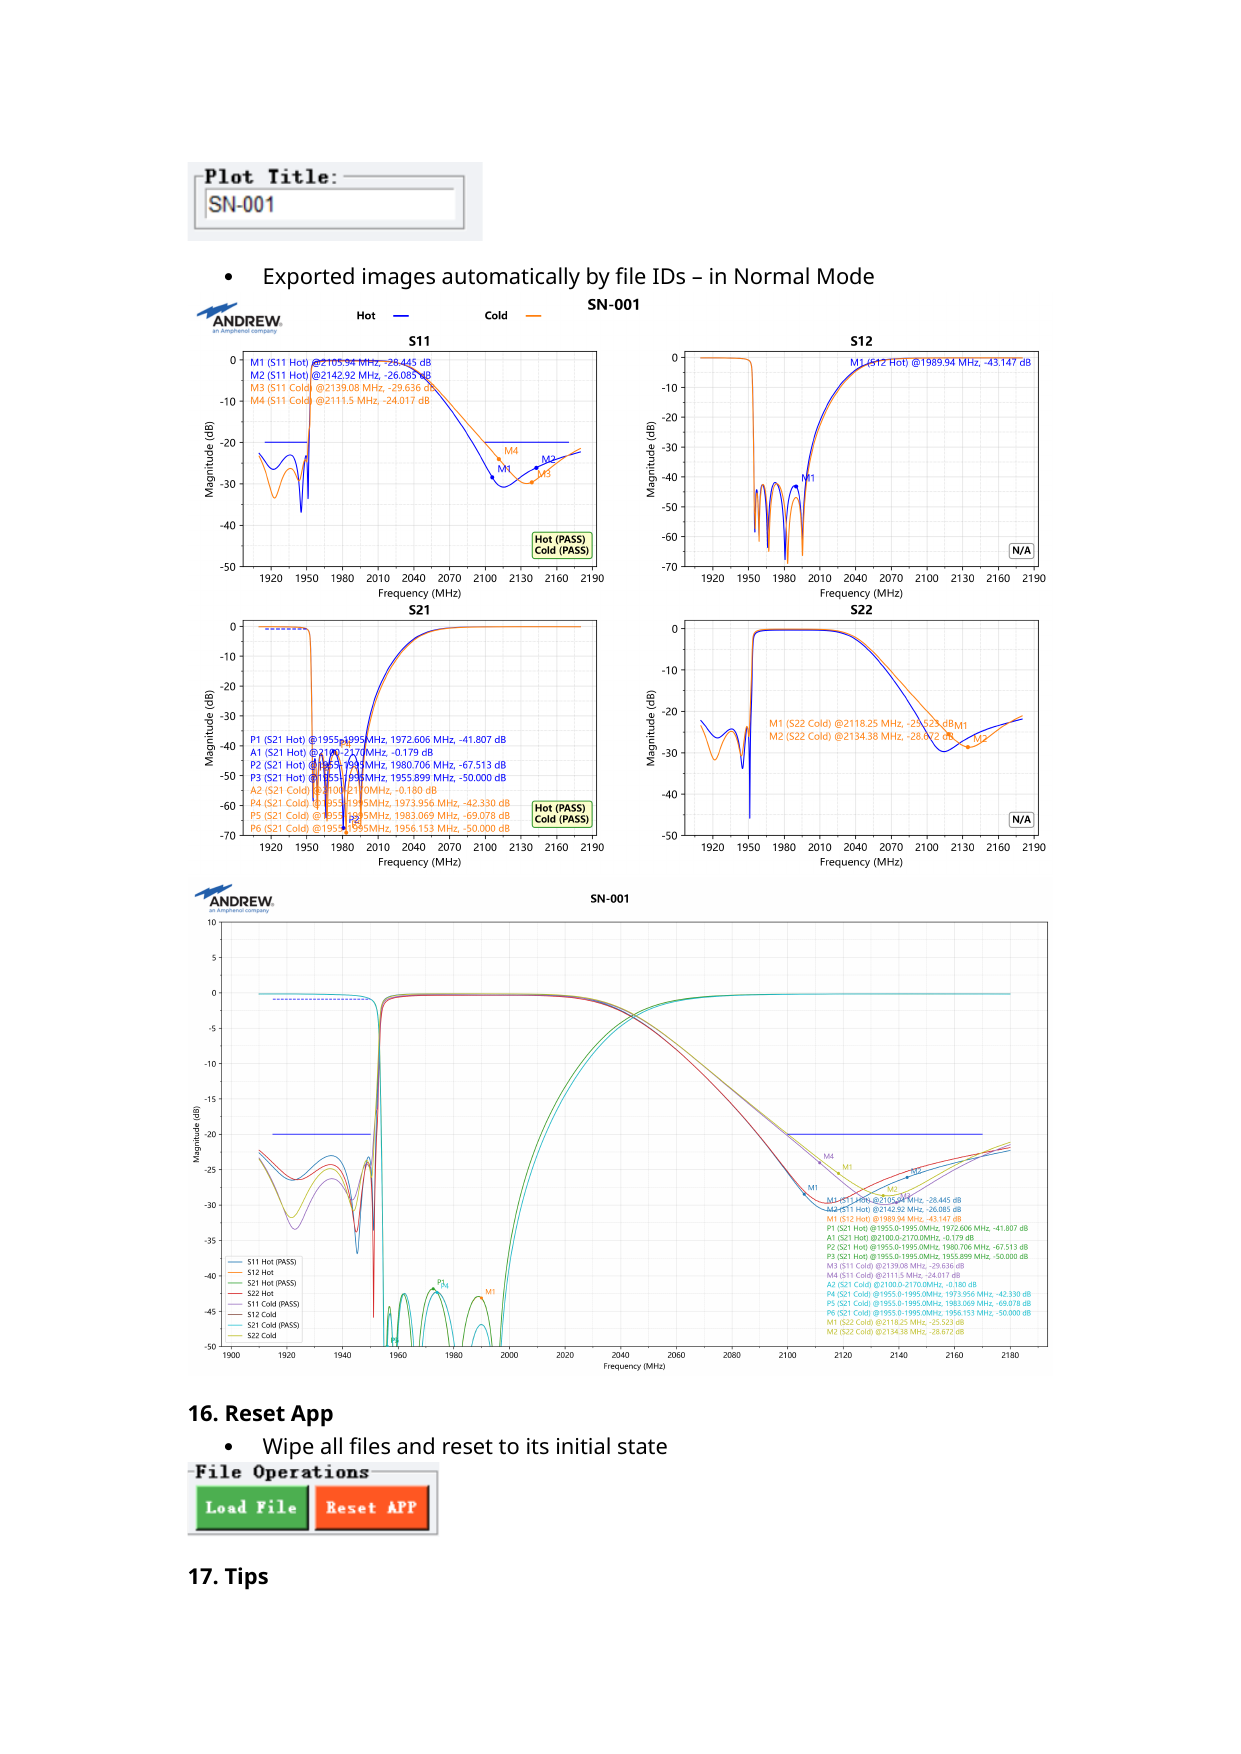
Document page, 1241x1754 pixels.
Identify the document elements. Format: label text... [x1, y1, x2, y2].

list Exported images automatically by file IDs – in Normal Mode [225, 259, 1053, 292]
picture [187, 292, 1053, 875]
picture [187, 162, 483, 241]
picture [187, 877, 1053, 1376]
list Wipe all files and reset to its initial state [225, 1429, 1053, 1462]
text 17. Tips [187, 1559, 1053, 1592]
text 16. Reset App [187, 1397, 1053, 1429]
picture [187, 1462, 440, 1537]
